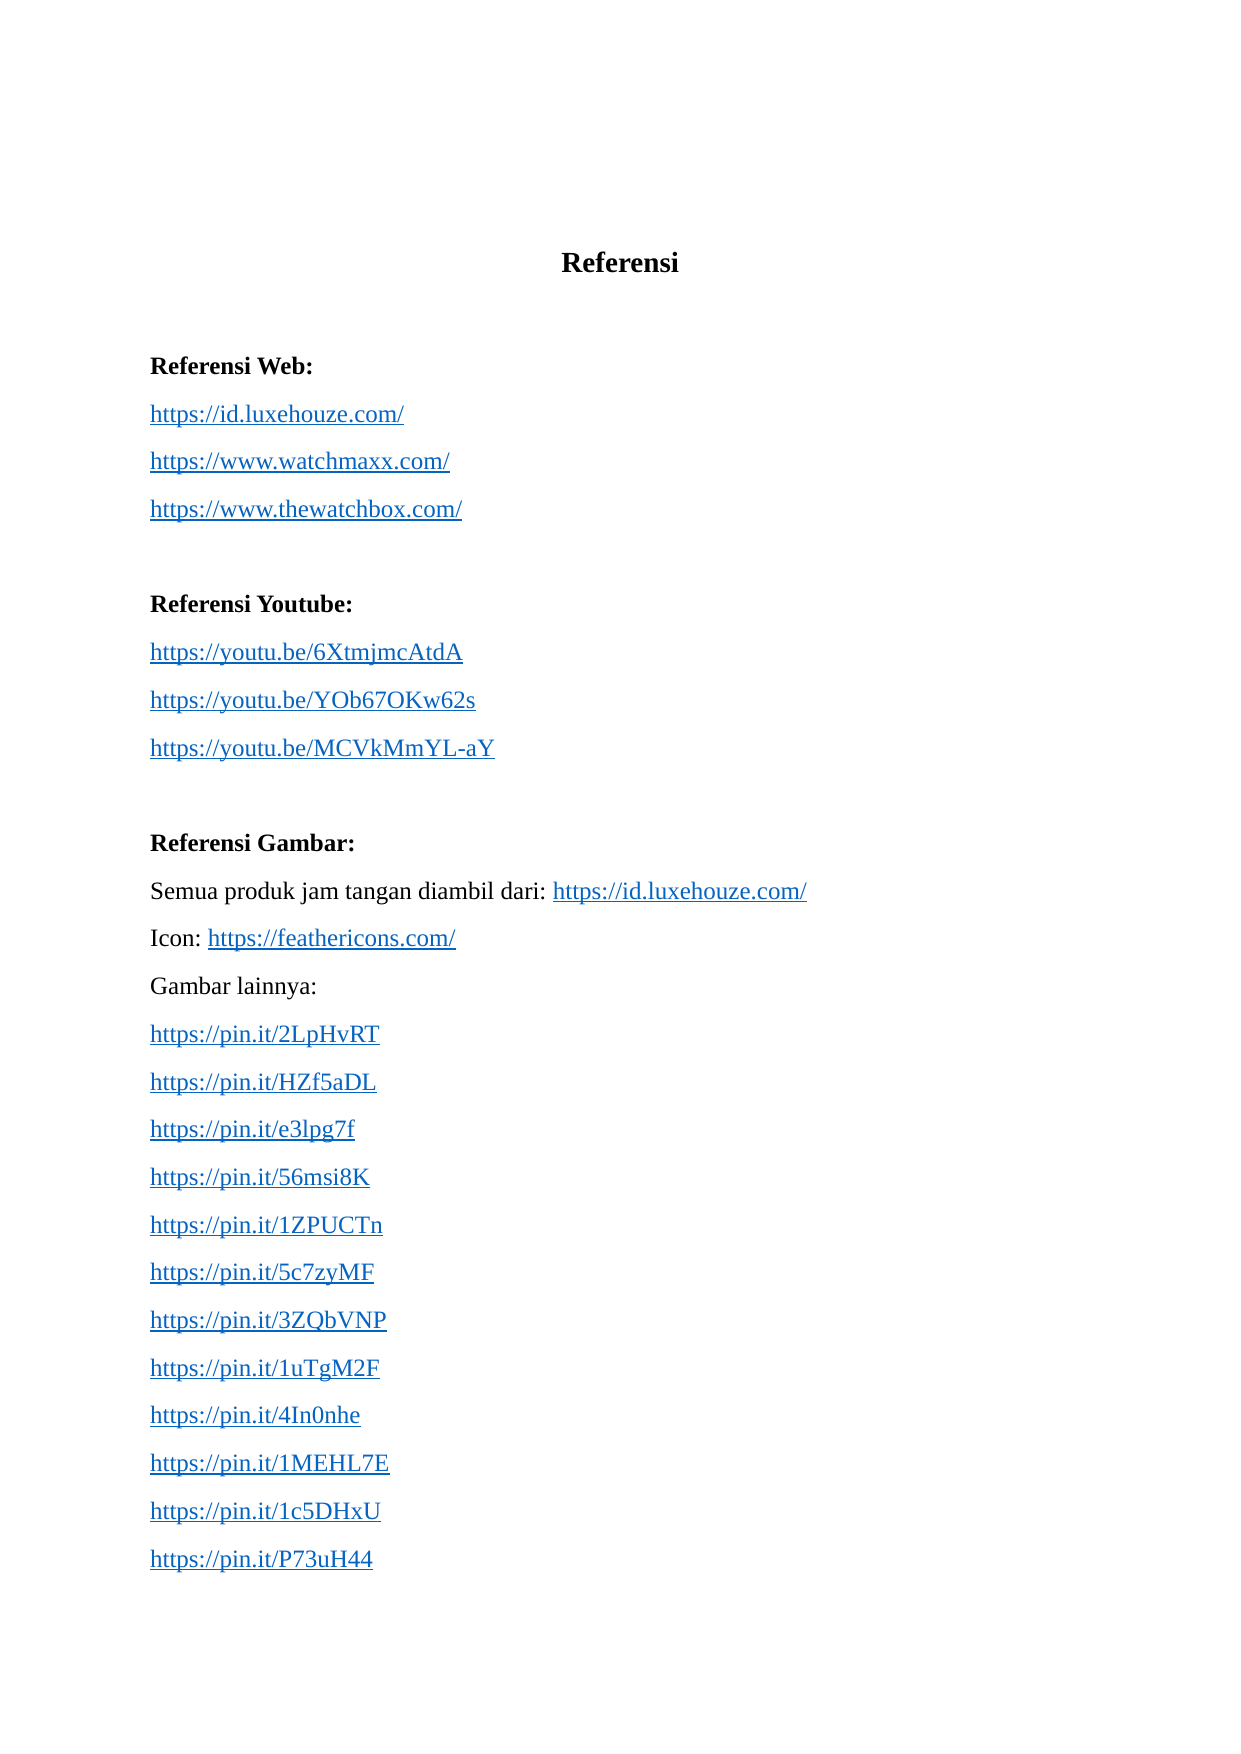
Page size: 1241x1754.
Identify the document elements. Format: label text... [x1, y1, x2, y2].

text Icon: https://feathericons.com/ [150, 923, 1090, 952]
text https://pin.it/4In0nhe [150, 1401, 1090, 1429]
text https://pin.it/3ZQbVNP [150, 1305, 1090, 1334]
text https://pin.it/56msi8K [150, 1162, 1090, 1191]
text Semua produk jam tangan diambil dari: https://id.luxehouze.com/ [150, 876, 1090, 904]
text Gambar lainnya: [150, 971, 1090, 1000]
text https://youtu.be/YOb67OKw62s [150, 685, 1090, 714]
text https://www.watchmaxx.com/ [150, 446, 1090, 475]
text Referensi Web: [150, 351, 1090, 380]
text https://www.thewatchbox.com/ [150, 494, 1090, 523]
text https://youtu.be/MCVkMmYL-aY [150, 733, 1090, 761]
text https://pin.it/1MEHL7E [150, 1448, 1090, 1477]
text https://pin.it/1c5DHxU [150, 1496, 1090, 1525]
text Referensi Gambar: [150, 828, 1090, 857]
text https://youtu.be/6XtmjmcAtdA [150, 637, 1090, 666]
text https://pin.it/1uTgM2F [150, 1353, 1090, 1382]
text Referensi Youtube: [150, 589, 1090, 618]
text https://id.luxehouze.com/ [150, 399, 1090, 427]
text Referensi [150, 245, 1090, 279]
text https://pin.it/2LpHvRT [150, 1019, 1090, 1048]
text https://pin.it/1ZPUCTn [150, 1210, 1090, 1238]
text https://pin.it/5c7zyMF [150, 1257, 1090, 1286]
text https://pin.it/HZf5aDL [150, 1067, 1090, 1095]
text https://pin.it/P73uH44 [150, 1544, 1090, 1572]
text https://pin.it/e3lpg7f [150, 1114, 1090, 1143]
